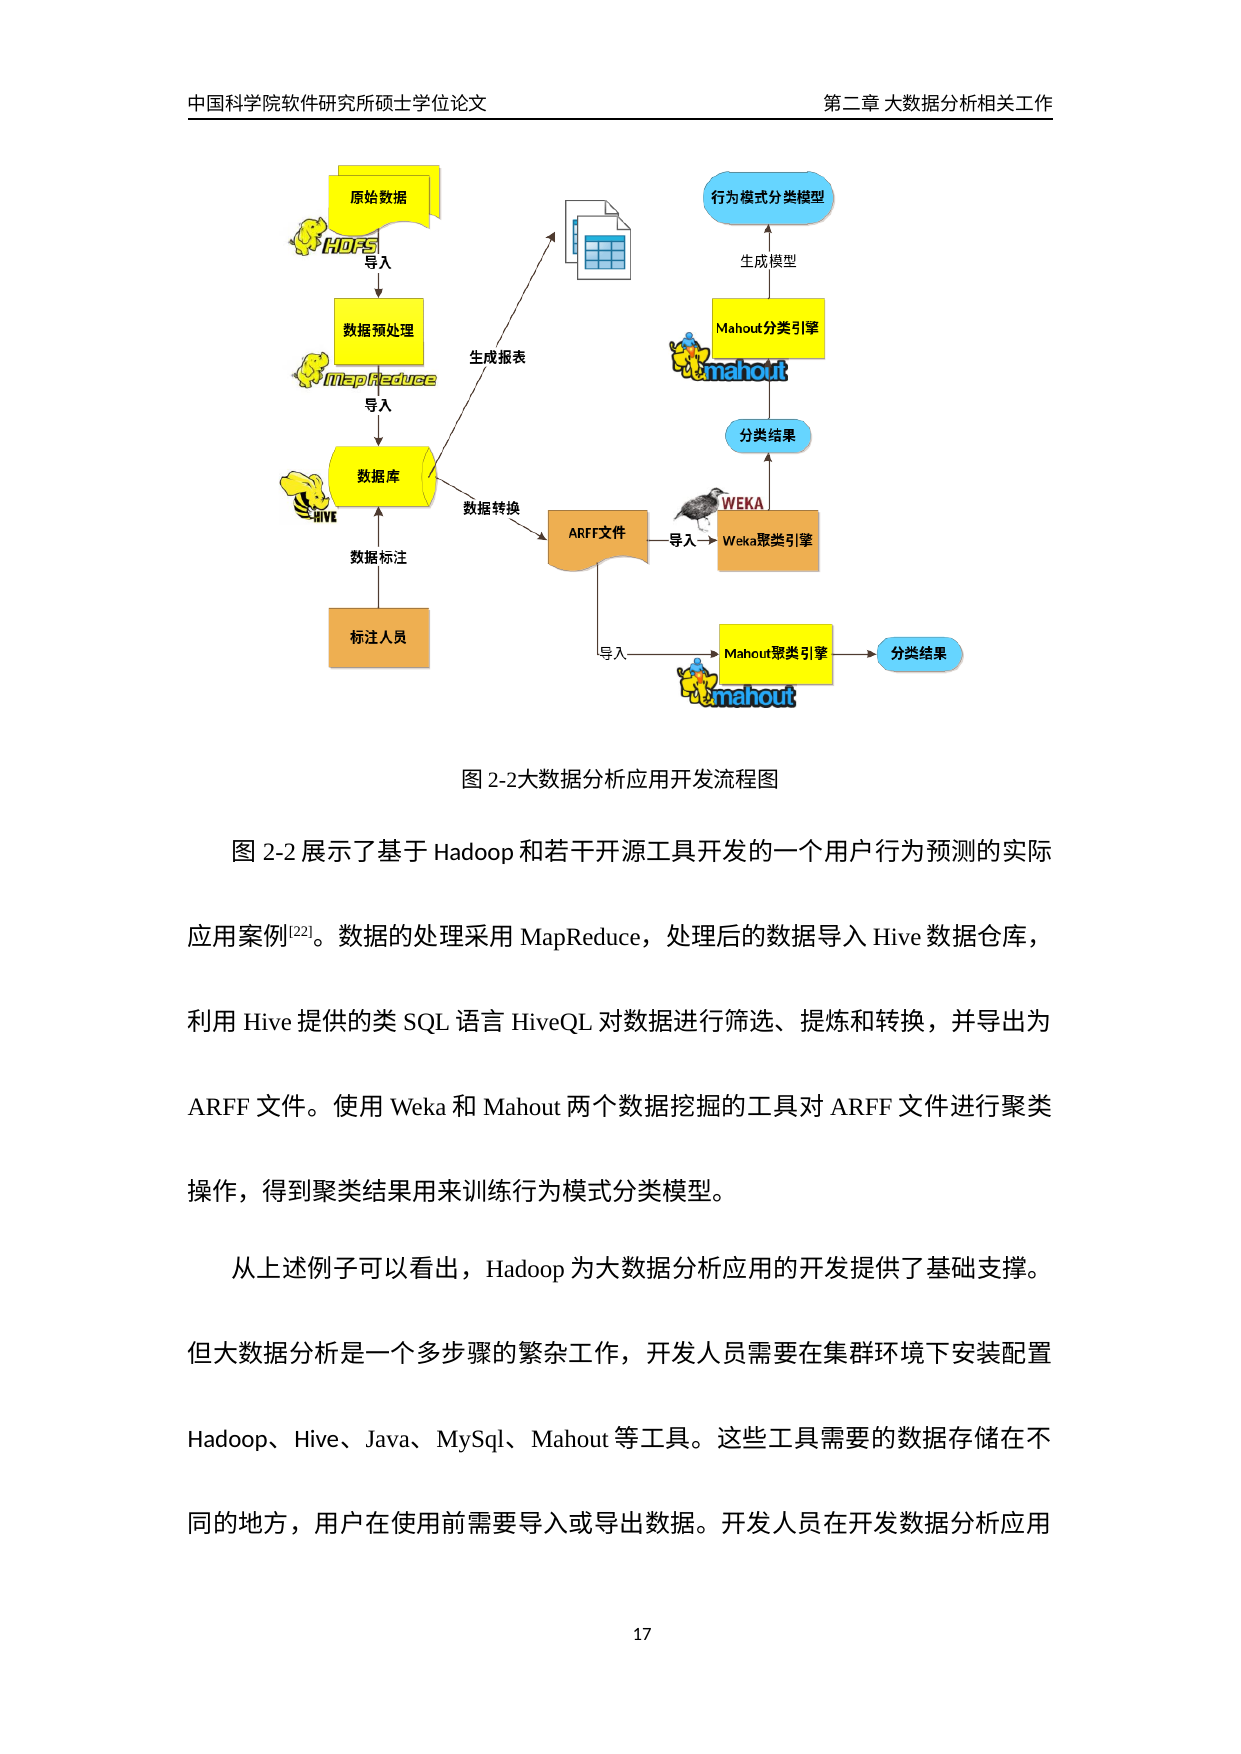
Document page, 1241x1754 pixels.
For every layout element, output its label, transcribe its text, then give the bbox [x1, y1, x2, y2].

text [187, 1233, 1053, 1555]
text 图 2-2展示了基于Hadoop和若干开源工具开发的一个用户行为预测的实际应用案例[22]。数据的处理采用MapReduce，处理后的数据导入Hive数据仓库，利用Hive提供的类SQL语言HiveQL对数据进行筛选、提炼和转换，并导出为ARFF文件。使用Weka和Mahout两个数据挖掘的工具对ARFF文件进行聚类操作，得到聚类结果用来训练行为模式分类模型。 [187, 816, 1053, 1223]
text 图 2-2大数据分析应用开发流程图 [187, 761, 1053, 795]
